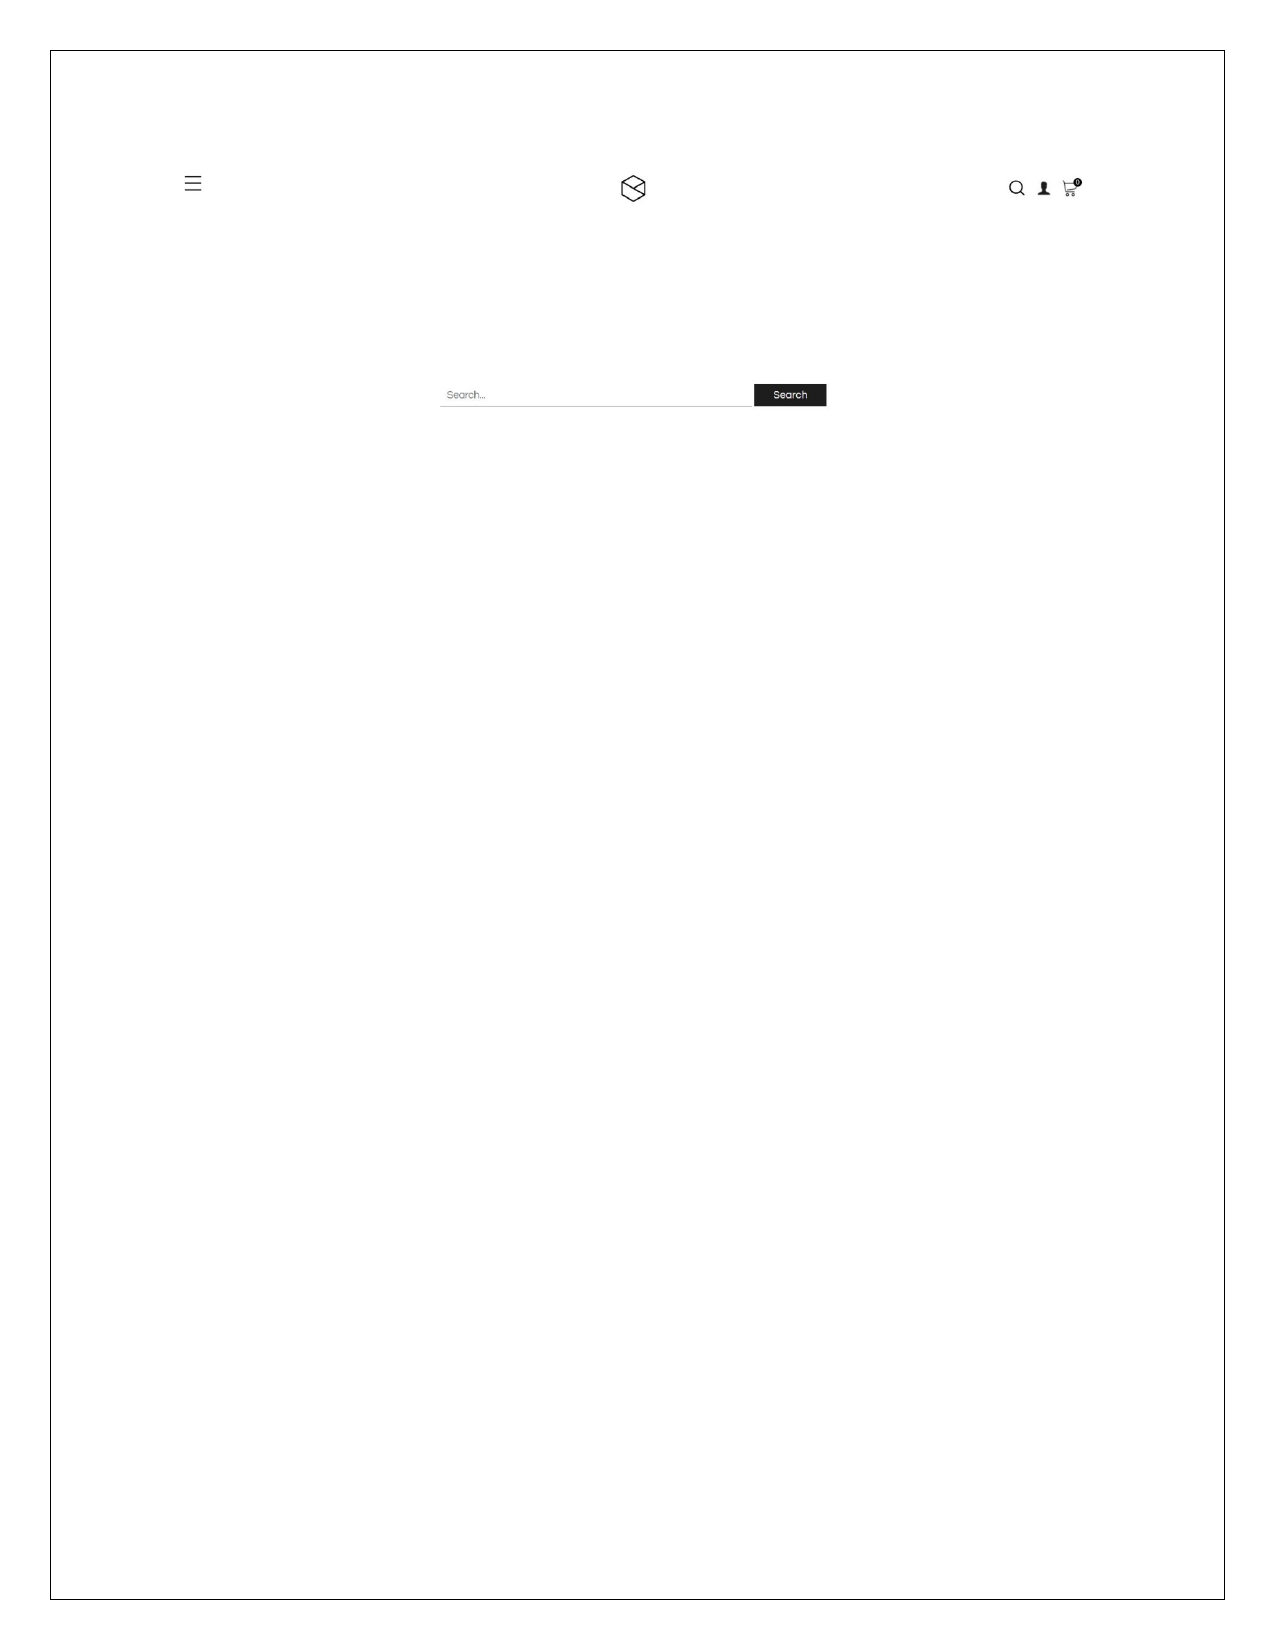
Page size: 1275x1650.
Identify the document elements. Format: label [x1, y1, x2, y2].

picture [150, 150, 1125, 584]
